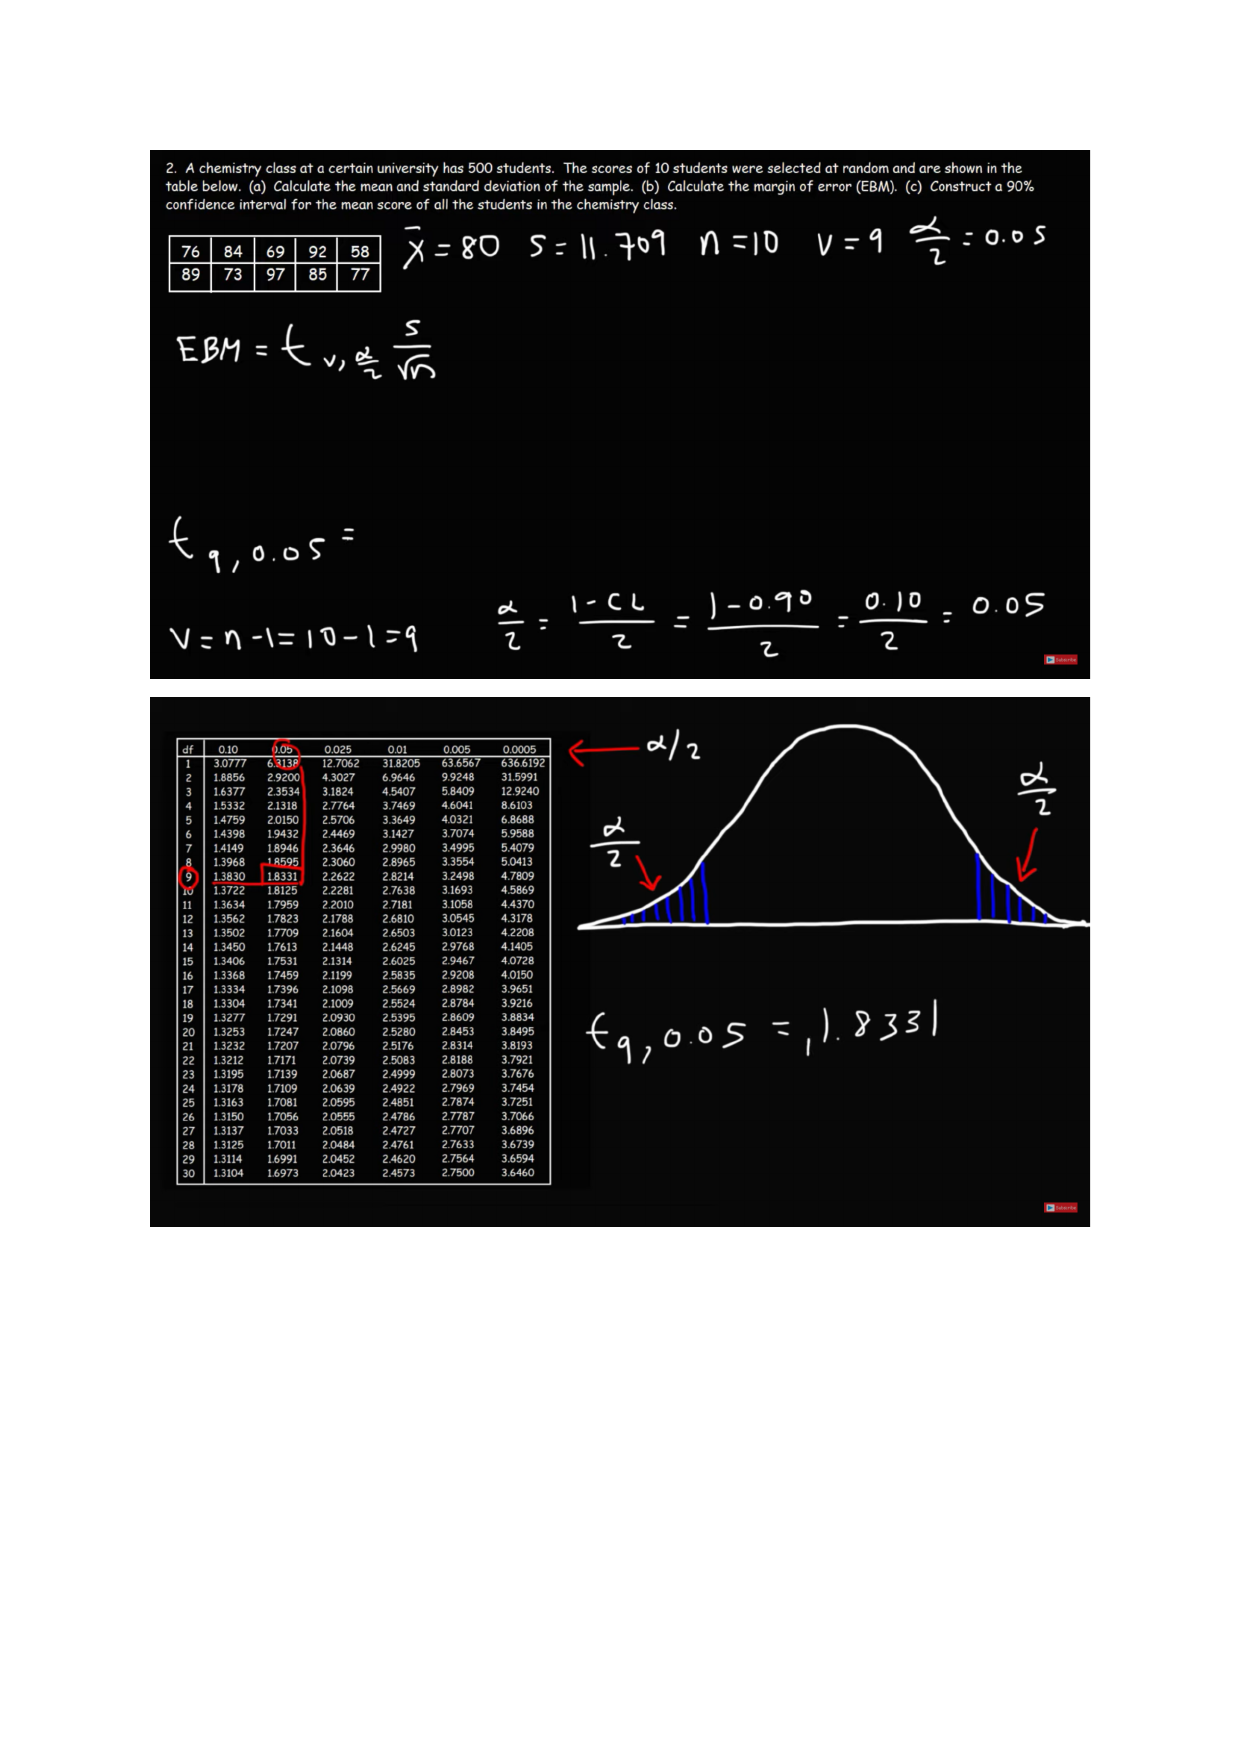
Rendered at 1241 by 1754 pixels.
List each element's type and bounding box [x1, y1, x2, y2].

picture [150, 697, 1091, 1227]
picture [150, 150, 1091, 679]
